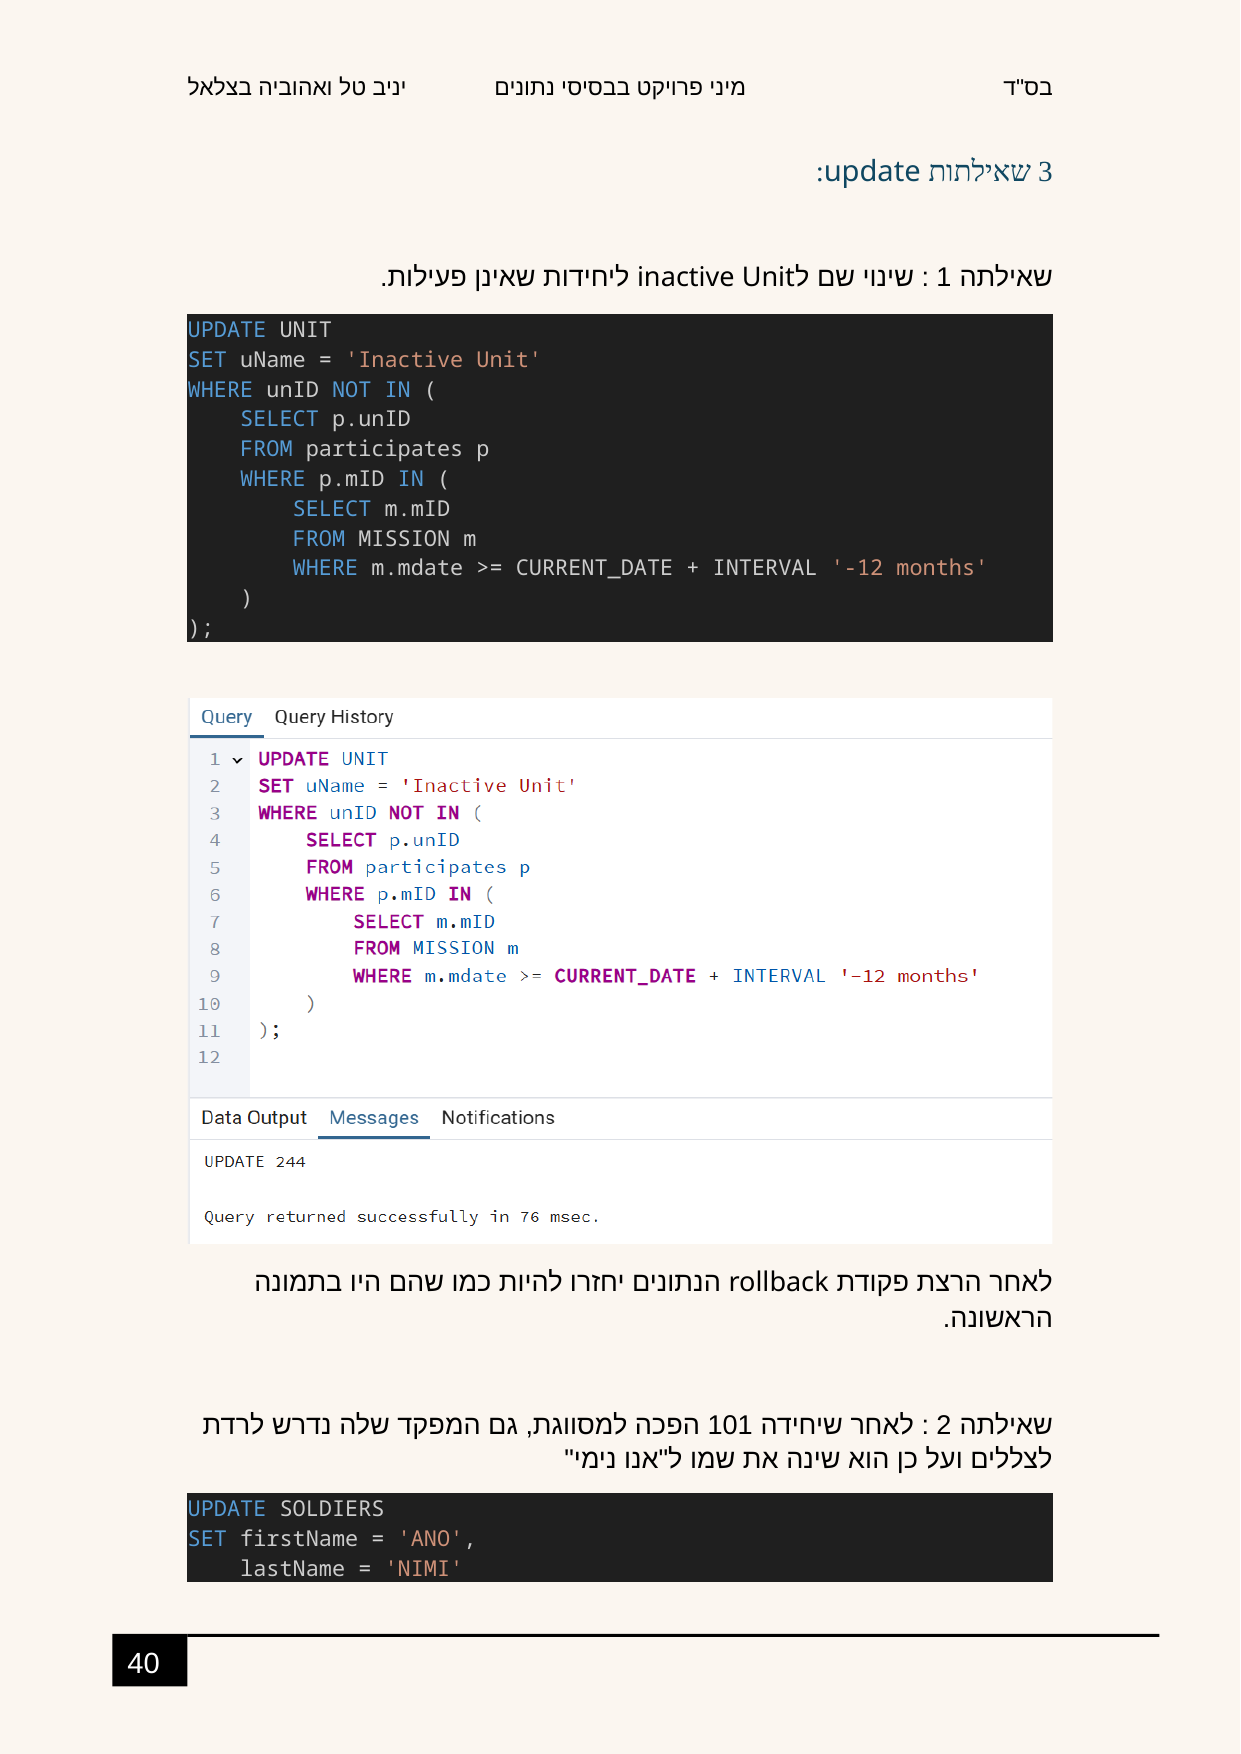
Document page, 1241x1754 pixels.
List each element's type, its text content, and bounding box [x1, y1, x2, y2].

text FROM participates p [187, 433, 1053, 463]
text שאילתה 2 : לאחר שיחידה 101 הפכה למסווגת, גם המפקד שלה נדרש לרדת לצללים ועל כן הוא שינה את שמו ל"אנו נימי" [187, 1409, 1053, 1474]
text SELECT p.unID [187, 403, 1053, 433]
text UPDATE SOLDIERS [187, 1493, 1053, 1523]
picture [187, 698, 1053, 1244]
text WHERE m.mdate >= CURRENT_DATE + INTERVAL '-12 months' [187, 552, 1053, 582]
text לאחר הרצת פקודת rollback הנתונים יחזרו להיות כמו שהם היו בתמונה הראשונה. [187, 1263, 1053, 1333]
text lastName = 'NIMI' [187, 1553, 1053, 1582]
text שאילתה 1 : שינוי שם לinactive Unit ליחידות שאינן פעילות. [187, 258, 1053, 294]
text SET firstName = 'ANO', [187, 1523, 1053, 1553]
text WHERE unID NOT IN ( [187, 374, 1053, 403]
subtitle 3 שאילתות update: [187, 150, 1053, 190]
text FROM MISSION m [187, 523, 1053, 552]
text ) [187, 582, 1053, 612]
text UPDATE UNIT [187, 314, 1053, 344]
text ); [187, 612, 1053, 642]
text WHERE p.mID IN ( [187, 463, 1053, 493]
text SET uName = 'Inactive Unit' [187, 344, 1053, 374]
text SELECT m.mID [187, 493, 1053, 523]
